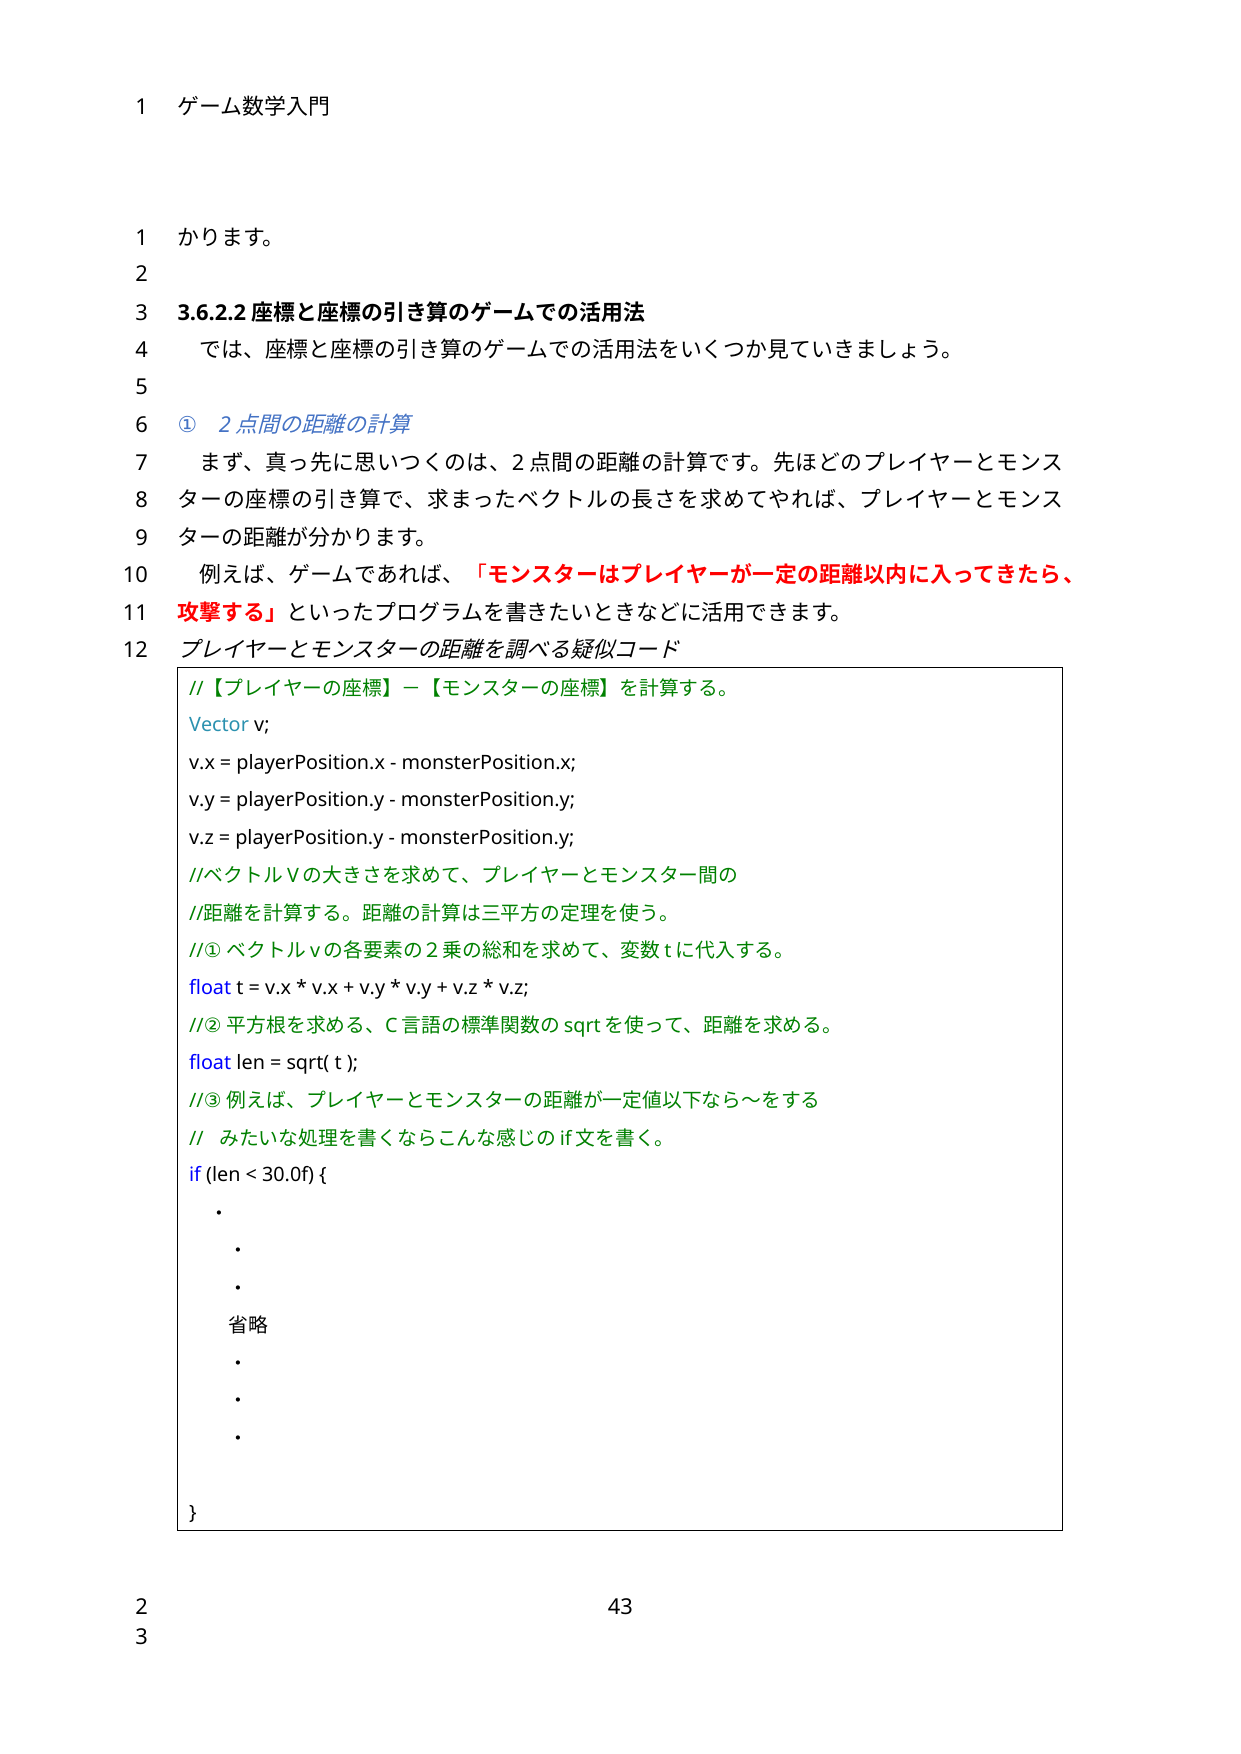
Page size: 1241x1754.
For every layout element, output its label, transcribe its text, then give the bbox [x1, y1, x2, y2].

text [177, 217, 1063, 254]
text まず、真っ先に思いつくのは、2点間の距離の計算です。先ほどのプレイヤーとモンスターの座標の引き算で、求まったベクトルの長さを求めてやれば、プレイヤーとモンスターの距離が分かります。 [177, 442, 1063, 554]
text プレイヤーとモンスターの距離を調べる疑似コード [177, 629, 1063, 667]
text ① 2点間の距離の計算 [177, 404, 1063, 442]
text では、座標と座標の引き算のゲームでの活用法をいくつか見ていきましょう。 [177, 329, 1063, 367]
text 例えば、ゲームであれば、「モンスターはプレイヤーが一定の距離以内に入ってきたら、攻撃する」といったプログラムを書きたいときなどに活用できます。 [177, 554, 1063, 629]
subtitle 3.6.2.2 座標と座標の引き算のゲームでの活用法 [177, 292, 1063, 329]
table_header //【プレイヤーの座標】－【モンスターの座標】を計算する。 Vector v; v.x = playerPosition.x - monsterPosition.x; v.y = playerPosition.y - monsterPosition.y; v.z = playerPosition.y - monsterPosition.y; //ベクトルVの大きさを求めて、プレイヤーとモンスター間の //距離を計算する。距離の計算は三平方の定理を使う。 //① ベクトルvの各要素の２乗の総和を求めて、変数tに代入する。 float t = v.x * v.x + v.y * v.y + v.z * v.z; //② 平方根を求める、C言語の標準関数のsqrtを使って、距離を求める。 float len = sqrt( t ); //③ 例えば、プレイヤーとモンスターの距離が一定値以下なら～をする // みたいな処理を書くならこんな感じのif文を書く。 if (len < 30.0f) { ・ ・ ・ 省略 ・ ・ ・ } [178, 668, 1062, 1530]
